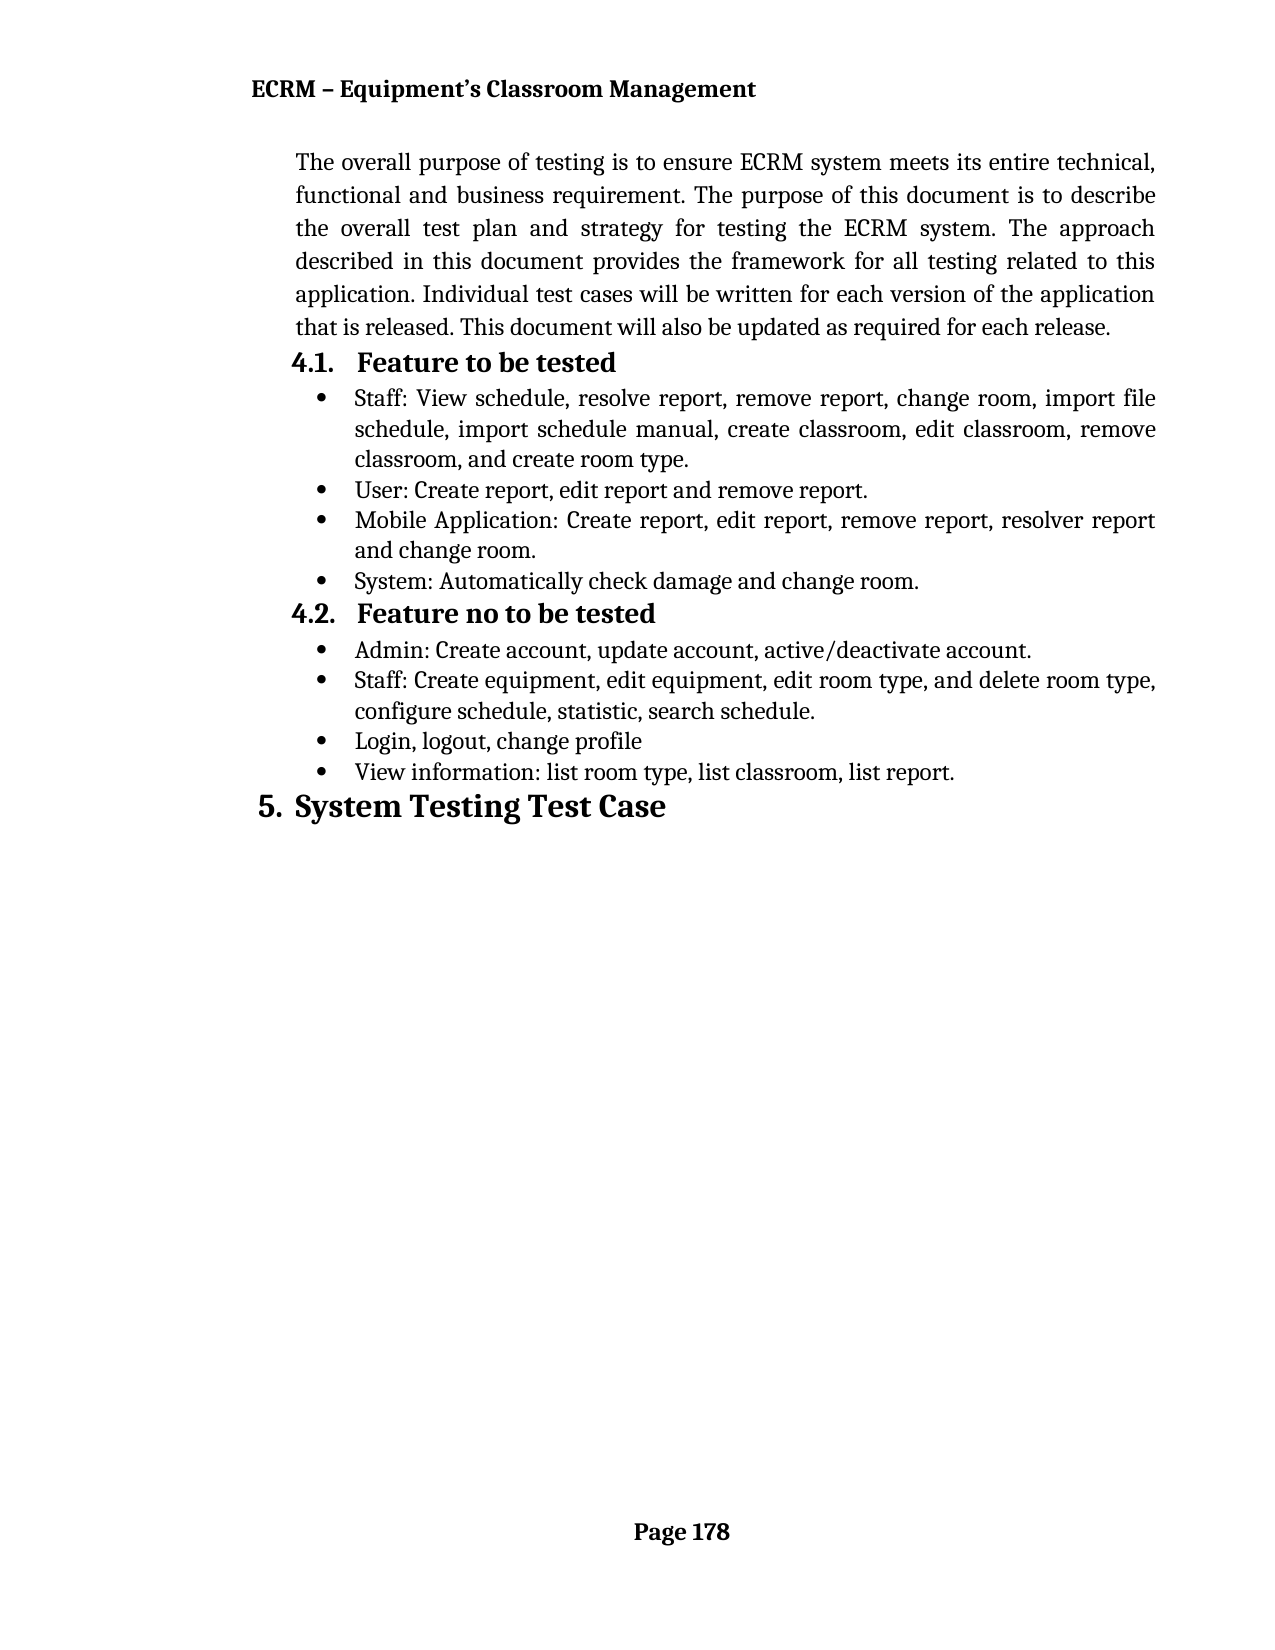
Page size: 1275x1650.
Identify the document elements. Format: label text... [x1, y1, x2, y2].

list View information: list room type, list classroom, list report. [317, 757, 1157, 786]
list The overall purpose of testing is to ensure ECRM system meets its entire technical, functional and business requirement. The purpose of this document is to describe the overall test plan and strategy for testing the ECRM system. The approach described in this document provides the framework for all testing related to this application. Individual test cases will be written for each version of the application that is released. This document will also be updated as required for each release. [295, 148, 1157, 342]
list System: Automatically check damage and change room. [317, 567, 1157, 596]
list Mobile Application: Create report, edit report, remove report, resolver report and change room. [317, 506, 1157, 565]
list Login, logout, change profile [317, 727, 1157, 756]
list Feature to be tested [291, 346, 1157, 379]
list Staff: Create equipment, edit equipment, edit room type, and delete room type, configure schedule, statistic, search schedule. [317, 666, 1157, 725]
list Admin: Create account, update account, active/deactivate account. [317, 636, 1157, 664]
list System Testing Test Case [258, 788, 1157, 826]
list Staff: View schedule, resolve report, remove report, change room, import file schedule, import schedule manual, create classroom, edit classroom, remove classroom, and create room type. [317, 384, 1157, 474]
list Feature no to be tested [291, 597, 1157, 631]
list User: Create report, edit report and remove report. [317, 476, 1157, 504]
